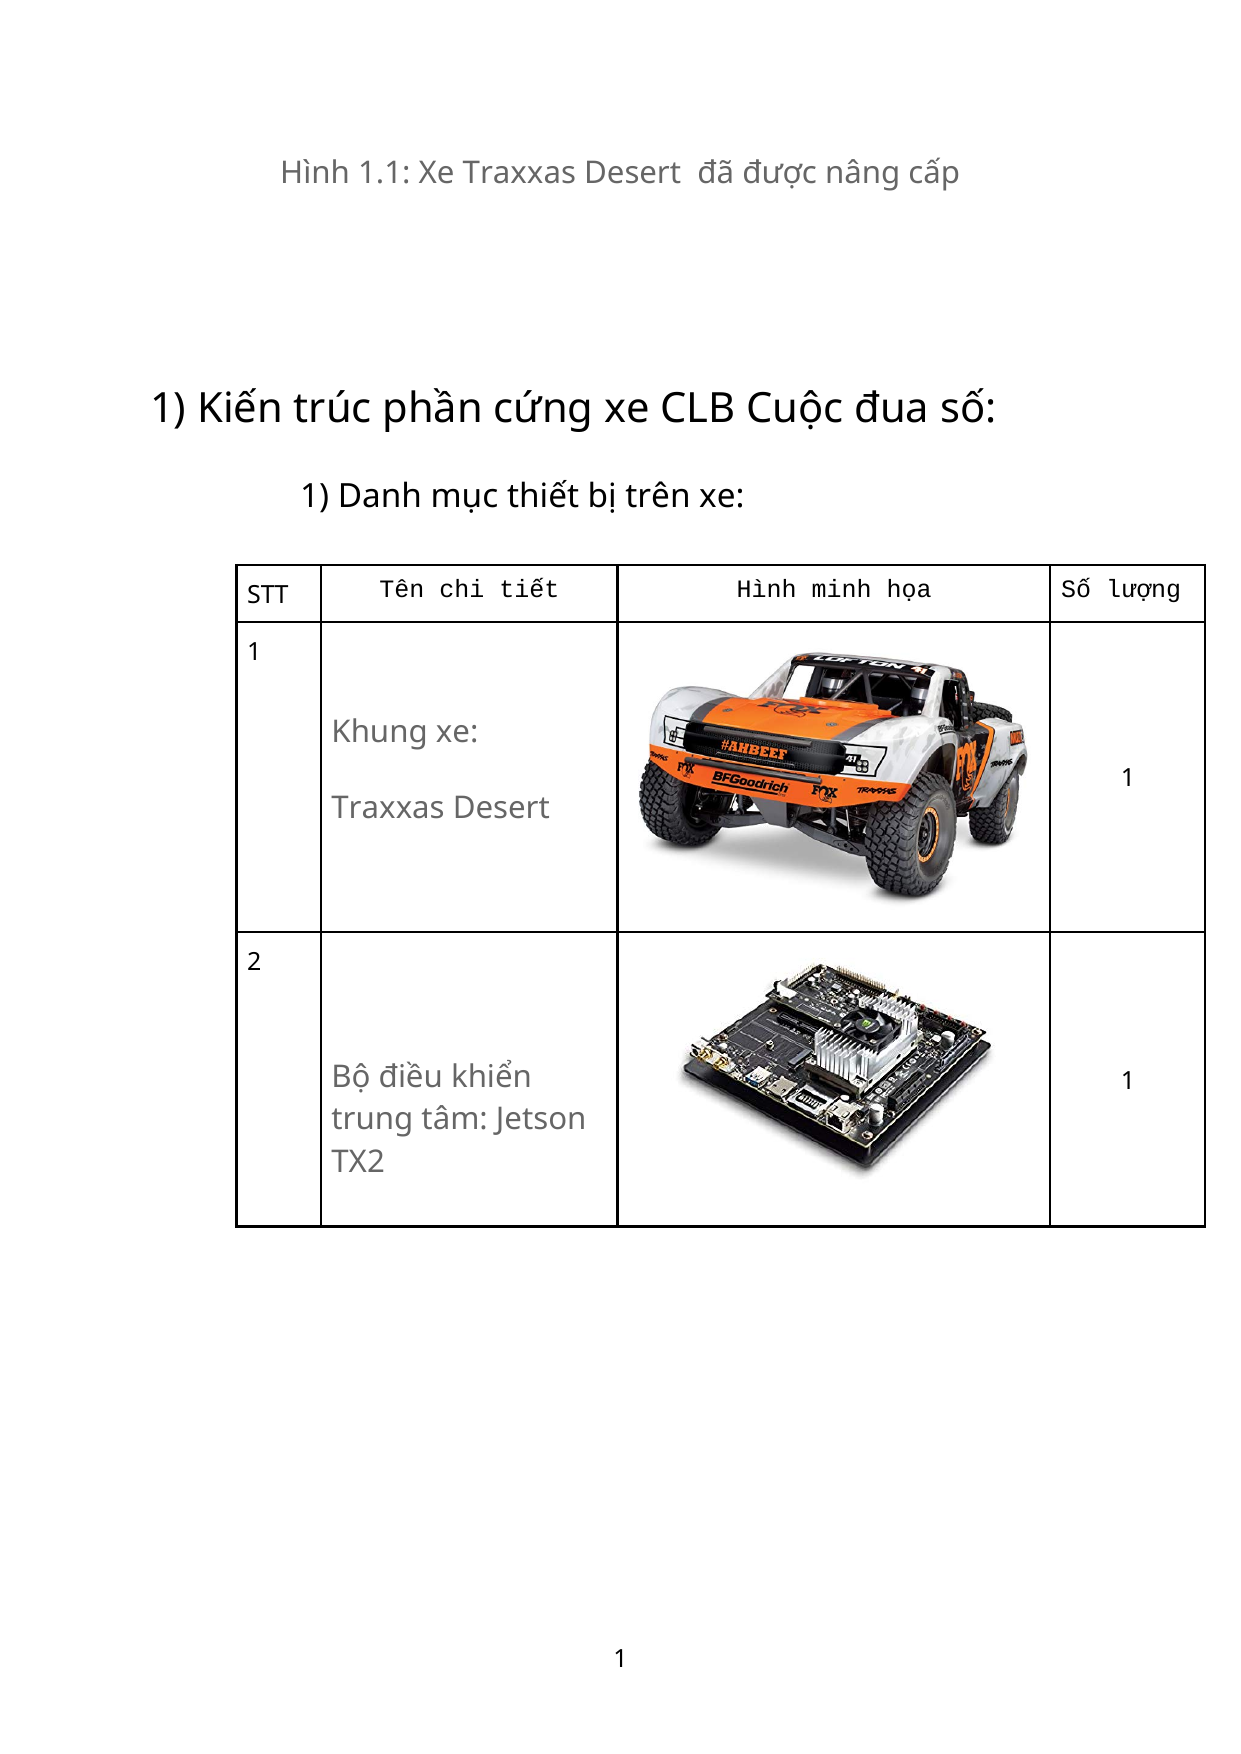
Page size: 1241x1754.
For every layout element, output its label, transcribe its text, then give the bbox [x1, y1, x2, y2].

table_header Số lượng [1051, 566, 1204, 621]
subtitle Hình 1.1: Xe Traxxas Desert đã được nâng cấp [150, 150, 1090, 193]
table_cell [619, 623, 1049, 931]
subtitle 1) Kiến trúc phần cứng xe CLB Cuộc đua số: [150, 378, 1090, 434]
table_cell 2 [238, 933, 320, 1225]
subtitle 1) Danh mục thiết bị trên xe: [225, 472, 1090, 517]
table_cell 1 [238, 623, 320, 931]
picture [628, 943, 1040, 1202]
table_header STT [238, 566, 320, 621]
table_cell 1 [1051, 933, 1204, 1225]
table_cell 1 [1051, 623, 1204, 931]
table_header Hình minh họa [619, 566, 1049, 621]
table_cell Khung xe: Traxxas Desert [322, 623, 616, 931]
table_cell [619, 933, 1049, 1225]
picture [628, 633, 1040, 921]
table_header Tên chi tiết [322, 566, 616, 621]
table_cell Bộ điều khiển trung tâm: Jetson TX2 [322, 933, 616, 1225]
